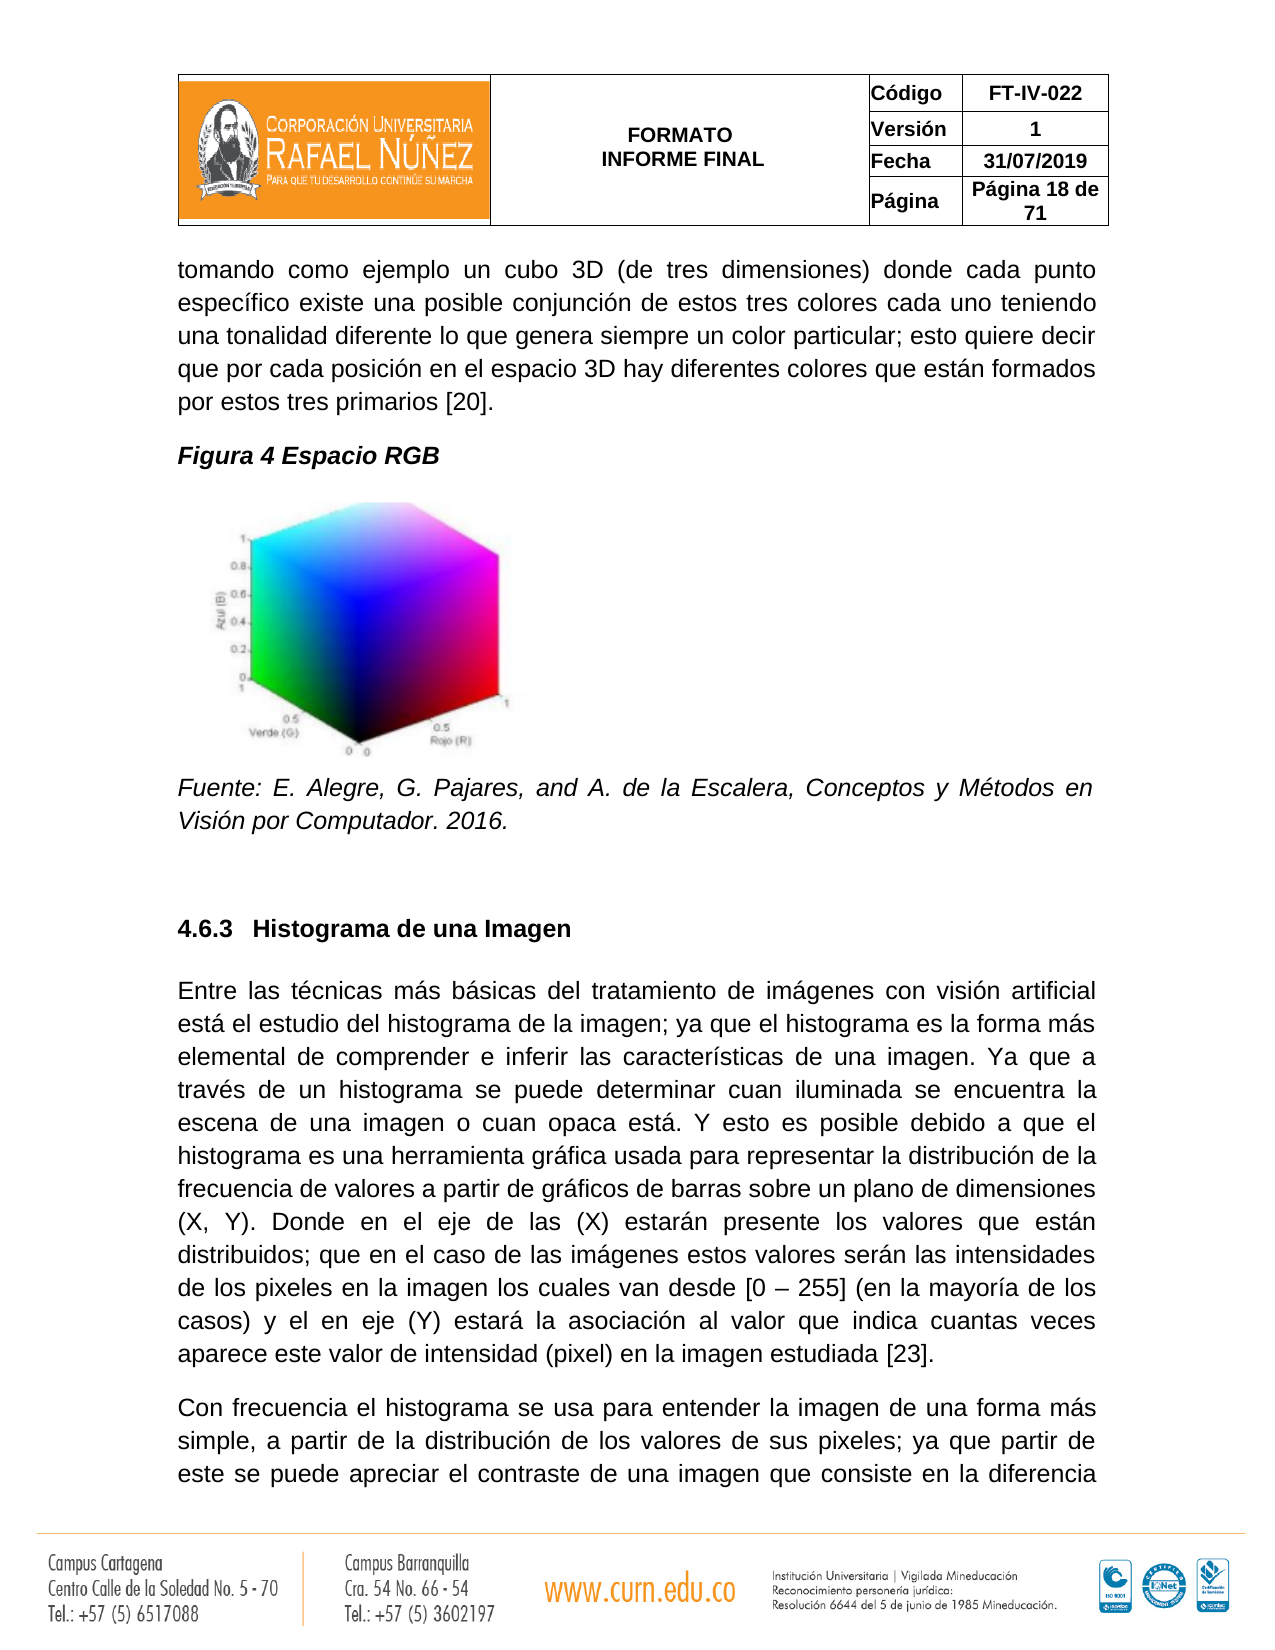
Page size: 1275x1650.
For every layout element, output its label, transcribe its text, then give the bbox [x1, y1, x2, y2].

subtitle Histograma de una Imagen [177, 914, 1098, 943]
text Entre las técnicas más básicas del tratamiento de imágenes con visión artificial está el estudio del histograma de la imagen; ya que el histograma es la forma más elemental de comprender e inferir las características de una imagen. Ya que a través de un histograma se puede determinar cuan iluminada se encuentra la escena de una imagen o cuan opaca está. Y esto es posible debido a que el histograma es una herramienta gráfica usada para representar la distribución de la frecuencia de valores a partir de gráficos de barras sobre un plano de dimensiones (X, Y). Donde en el eje de las (X) estarán presente los valores que están distribuidos; que en el caso de las imágenes estos valores serán las intensidades de los pixeles en la imagen los cuales van desde [0 – 255] (en la mayoría de los casos) y el en eje (Y) estará la asociación al valor que indica cuantas veces aparece este valor de intensidad (pixel) en la imagen estudiada [23]. [177, 976, 1098, 1368]
text Figura 4 Espacio RGB [177, 441, 1098, 469]
text Fuente: E. Alegre, G. Pajares, and A. de la Escalera, Conceptos y Métodos en Visión por Computador. 2016. [177, 773, 1098, 835]
picture [178, 81, 490, 219]
picture [0, 1514, 1275, 1644]
